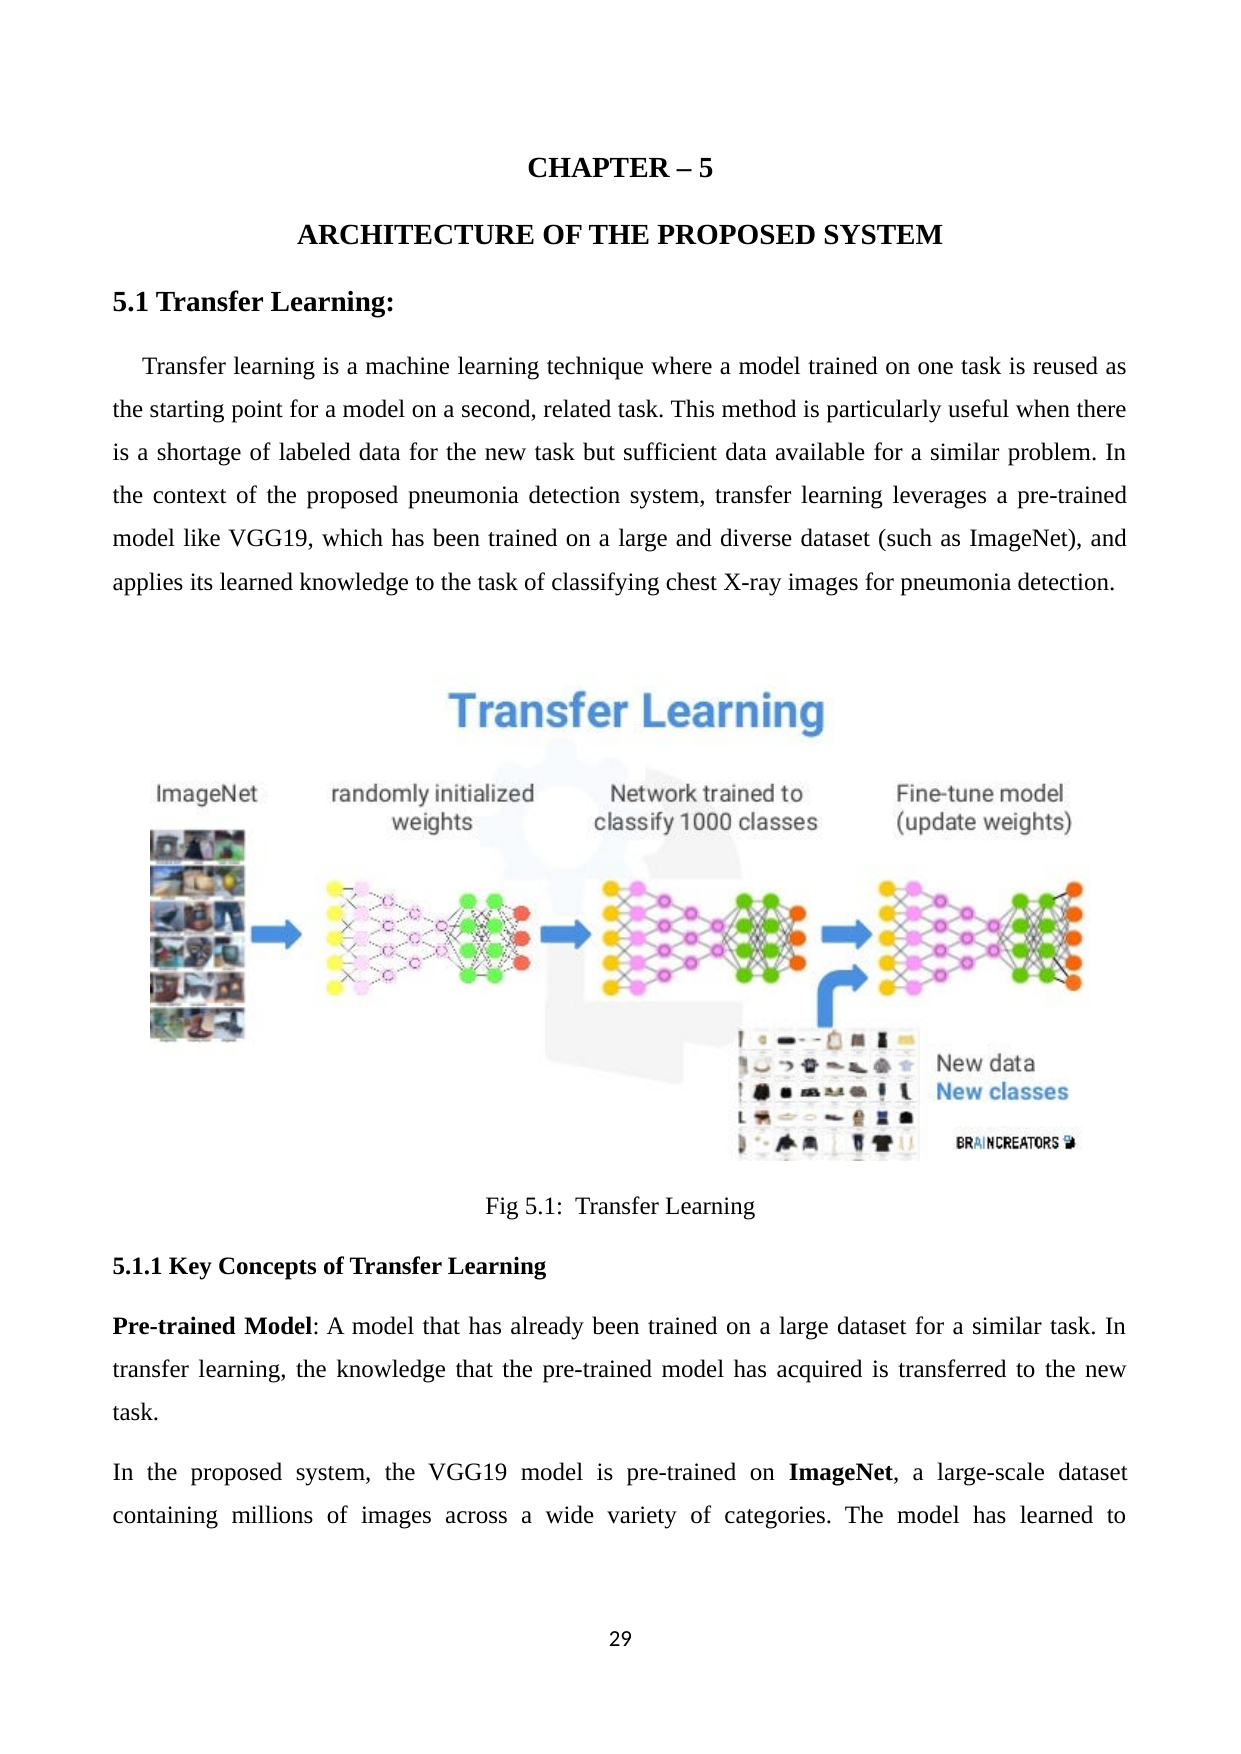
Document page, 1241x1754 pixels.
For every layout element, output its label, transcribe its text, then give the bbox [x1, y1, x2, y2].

text ARCHITECTURE OF THE PROPOSED SYSTEM [112, 217, 1128, 251]
picture [150, 626, 1091, 1161]
text Pre-trained Model: A model that has already been trained on a large dataset for a similar task. In transfer learning, the knowledge that the pre-trained model has acquired is transferred to the new task. [112, 1311, 1128, 1426]
text 5.1 Transfer Learning: [112, 284, 1128, 317]
text 5.1.1 Key Concepts of Transfer Learning [112, 1251, 1128, 1280]
text CHAPTER – 5 [112, 150, 1128, 183]
text Transfer learning is a machine learning technique where a model trained on one task is reused as the starting point for a model on a second, related task. This method is particularly useful when there is a shortage of labeled data for the new task but sufficient data available for a similar problem. In the context of the proposed pneumonia detection system, transfer learning leverages a pre-trained model like VGG19, which has been trained on a large and diverse dataset (such as ImageNet), and applies its learned knowledge to the task of classifying chest X-ray images for pneumonia detection. [112, 351, 1128, 595]
text Fig 5.1: Transfer Learning [112, 1191, 1128, 1220]
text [112, 1457, 1128, 1529]
